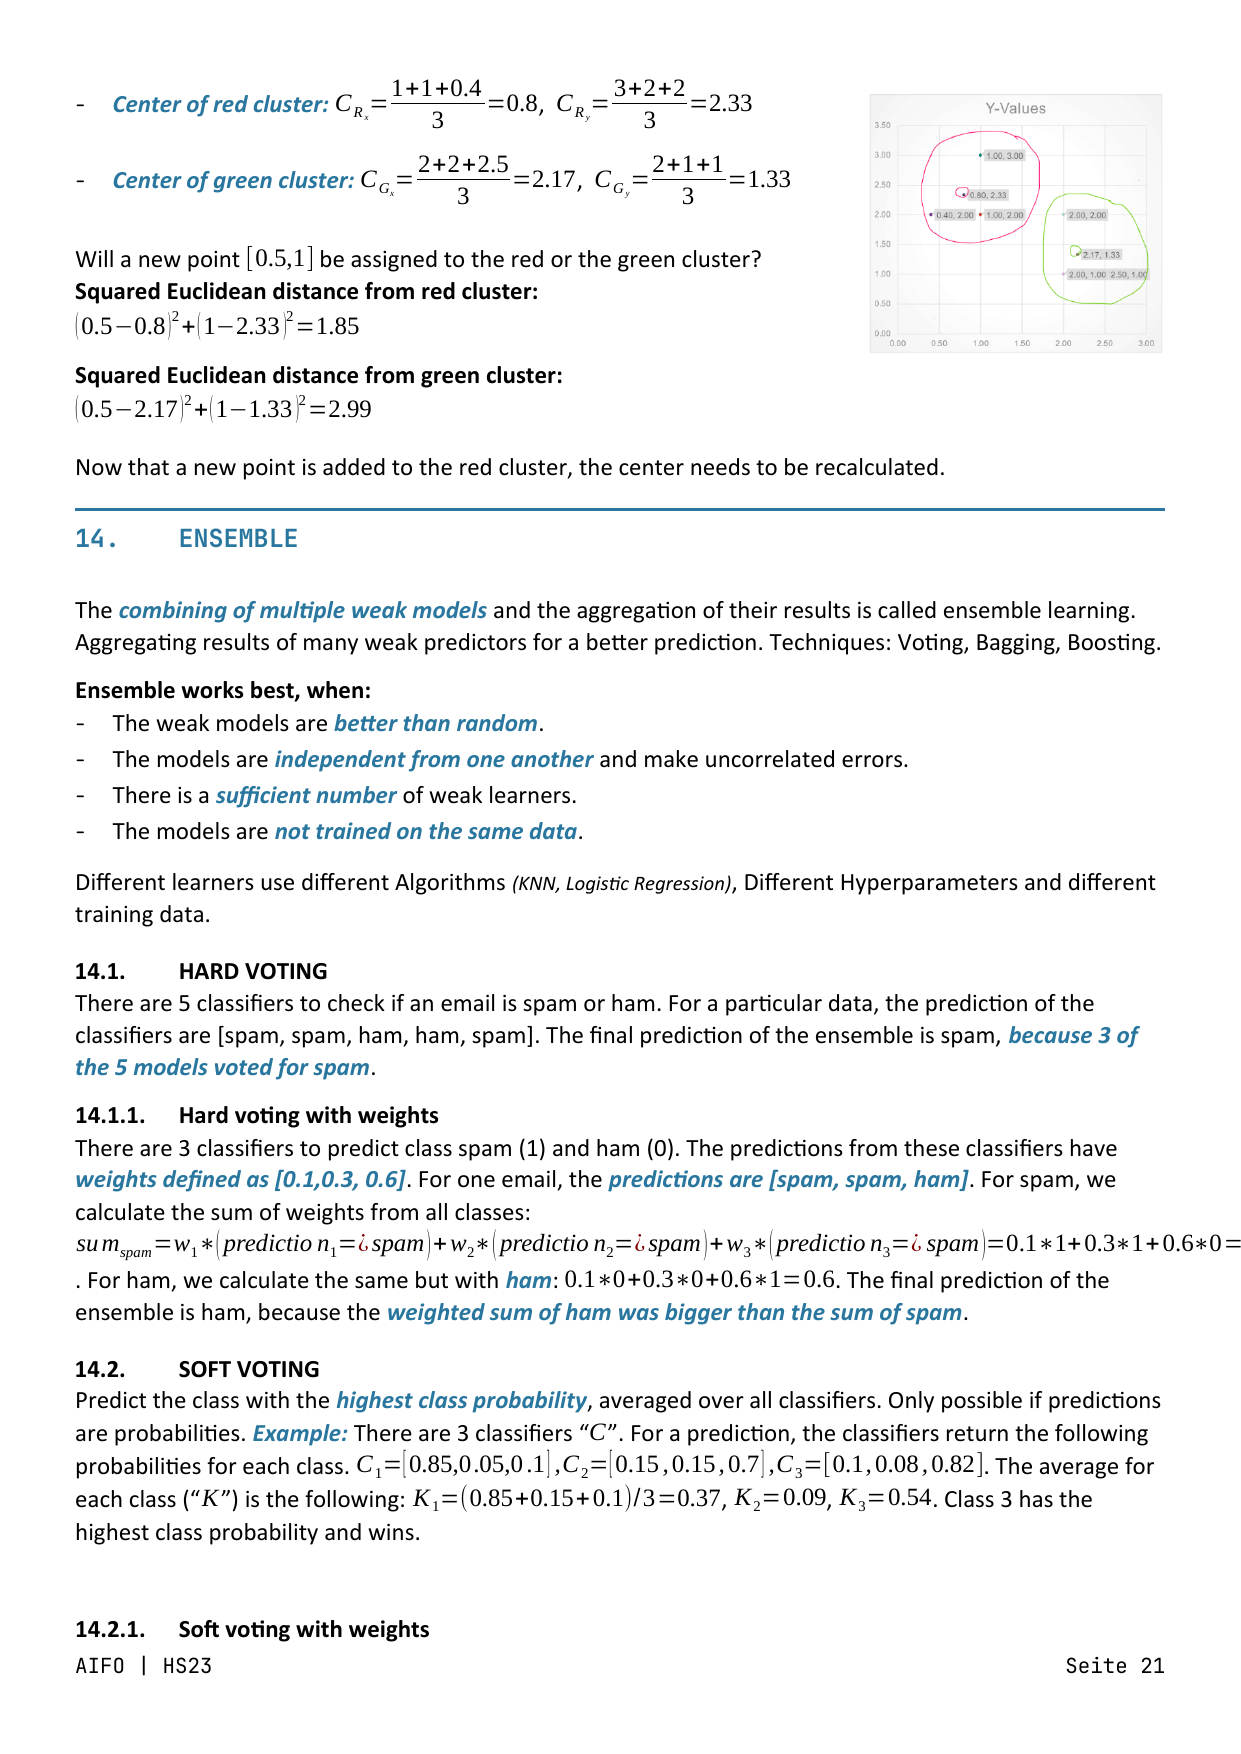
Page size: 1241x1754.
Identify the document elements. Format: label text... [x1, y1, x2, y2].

text There are 3 classifiers to predict class spam (1) and ham (0). The predictions from these classifiers have weights defined as [0.1,0.3, 0.6]. For one email, the predictions are [spam, spam, ham]. For spam, we calculate the sum of weights from all classes: . For ham, we calculate the same but with ham: . The final prediction of the ensemble is ham, because the weighted sum of ham was bigger than the sum of spam. [75, 1132, 1165, 1326]
text Squared Euclidean distance from green cluster: [75, 359, 1165, 425]
subtitle Hard Voting [74, 955, 1165, 986]
text There are 5 classifiers to check if an email is spam or ham. For a particular data, the prediction of the classifiers are [spam, spam, ham, ham, spam]. The final prediction of the ensemble is spam, because 3 of the 5 models voted for spam. [75, 987, 1165, 1082]
subtitle Soft Voting [74, 1353, 1165, 1383]
text The combining of multiple weak models and the aggregation of their results is called ensemble learning. Aggregating results of many weak predictors for a better prediction. Techniques: Voting, Bagging, Boosting. [75, 594, 1165, 656]
text The weak models are better than random. [75, 707, 1165, 741]
text Hard voting with weights [75, 1100, 1165, 1130]
text Will a new point be assigned to the red or the green cluster? Squared Euclidean distance from red cluster: [75, 243, 865, 341]
text There is a sufficient number of weak learners. [75, 778, 1165, 812]
text Soft voting with weights [75, 1614, 1165, 1644]
text Center of red cluster: , [75, 75, 1165, 134]
text Center of green cluster: , [75, 151, 865, 210]
subtitle Ensemble [75, 511, 1165, 555]
text The models are not trained on the same data. [75, 814, 1165, 848]
text Ensemble works best, when: [75, 674, 1165, 705]
text Different learners use different Algorithms (KNN, Logistic Regression), Different Hyperparameters and different training data. [75, 866, 1165, 929]
text The models are independent from one another and make uncorrelated errors. [75, 742, 1165, 776]
text Now that a new point is added to the red cluster, the center needs to be recalculated. [75, 451, 1165, 482]
picture [865, 91, 1165, 356]
text Predict the class with the highest class probability, averaged over all classifiers. Only possible if predictions are probabilities. Example: There are 3 classifiers “”. For a prediction, the classifiers return the following probabilities for each class. . The average for each class (“”) is the following: , , . Class 3 has the highest class probability and wins. [75, 1385, 1165, 1547]
